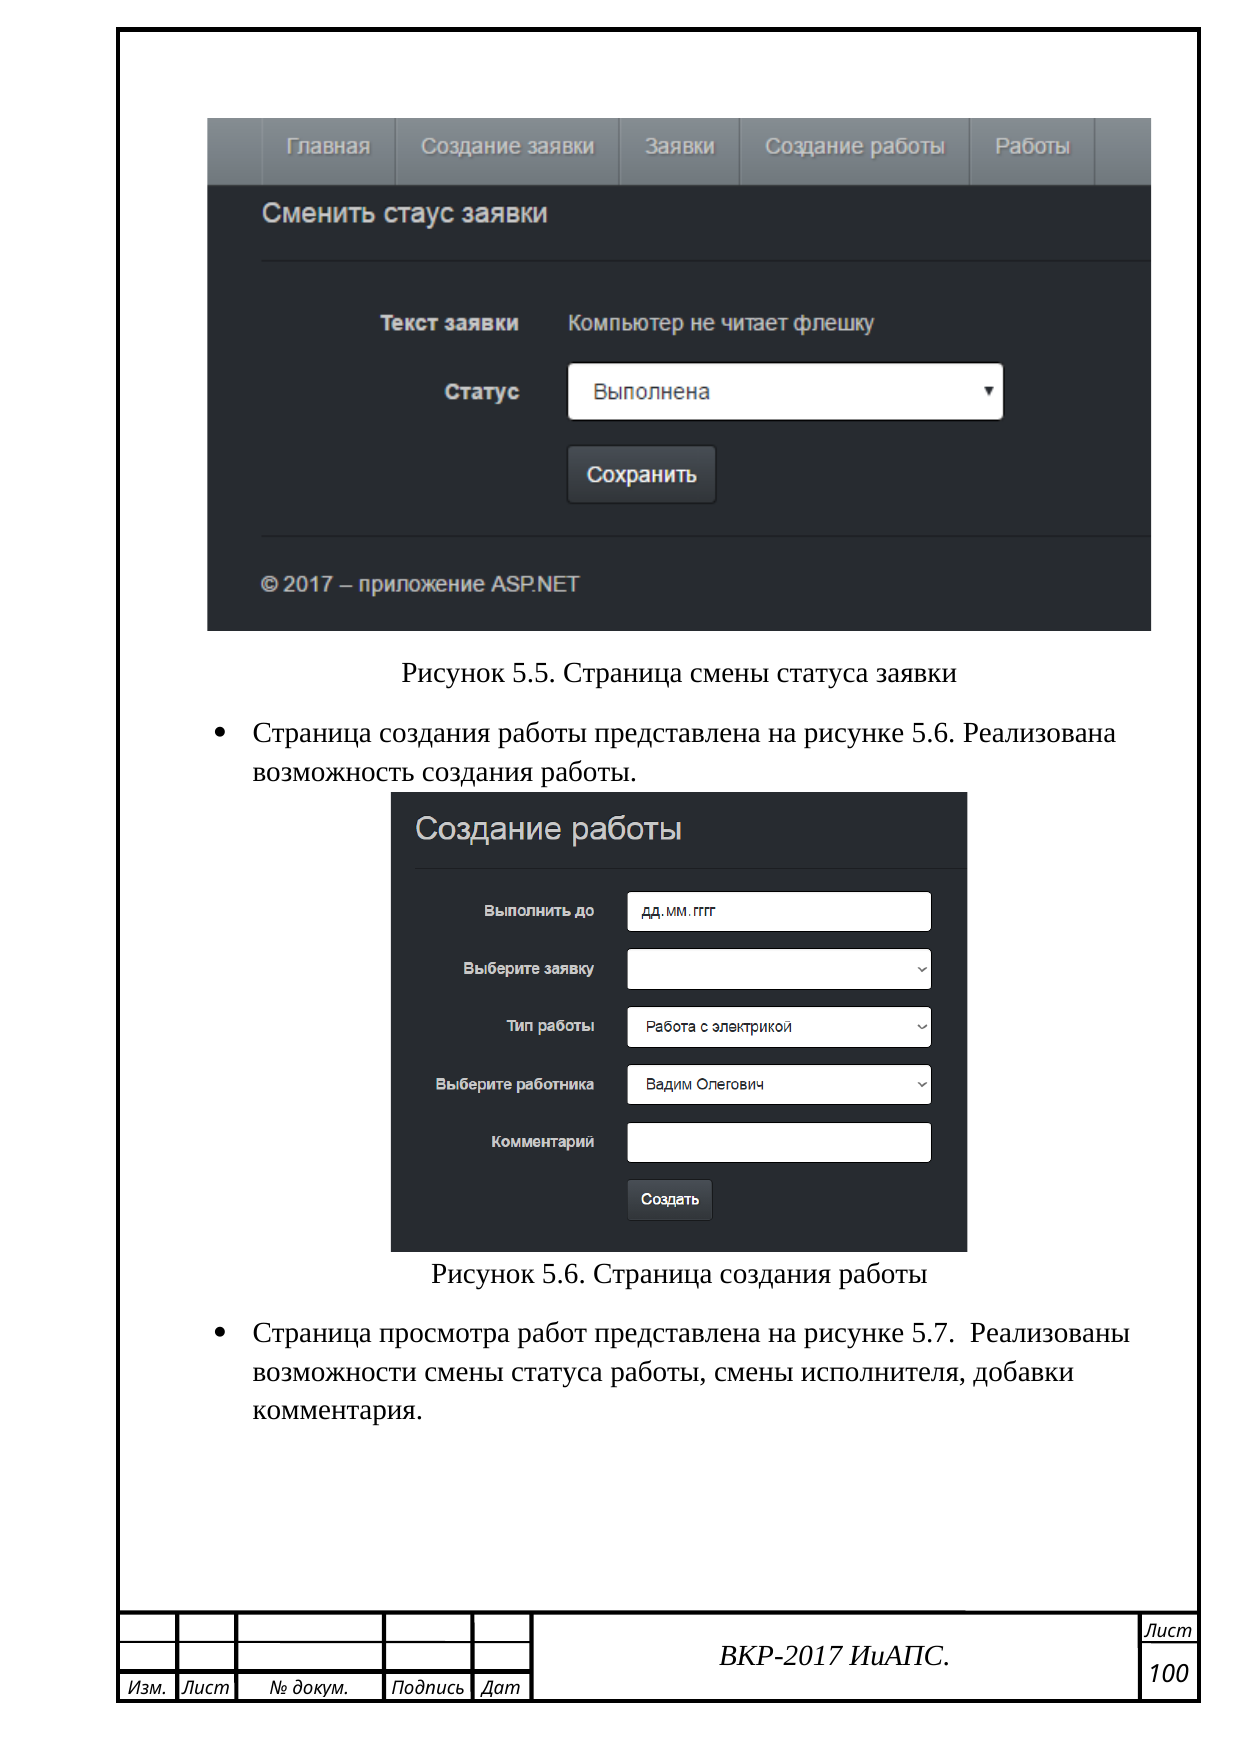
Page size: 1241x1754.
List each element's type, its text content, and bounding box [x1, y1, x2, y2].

text Рисунок 5.5. Страница смены статуса заявки [177, 656, 1181, 689]
list Страница создания работы представлена на рисунке 5.6. Реализована возможность создания работы. [215, 715, 1181, 787]
picture [207, 118, 1152, 631]
text Рисунок 5.6. Страница создания работы [177, 1256, 1181, 1289]
picture [390, 792, 968, 1252]
list Страница просмотра работ представлена на рисунке 5.7. Реализованы возможности смены статуса работы, смены исполнителя, добавки комментария. [215, 1315, 1181, 1426]
